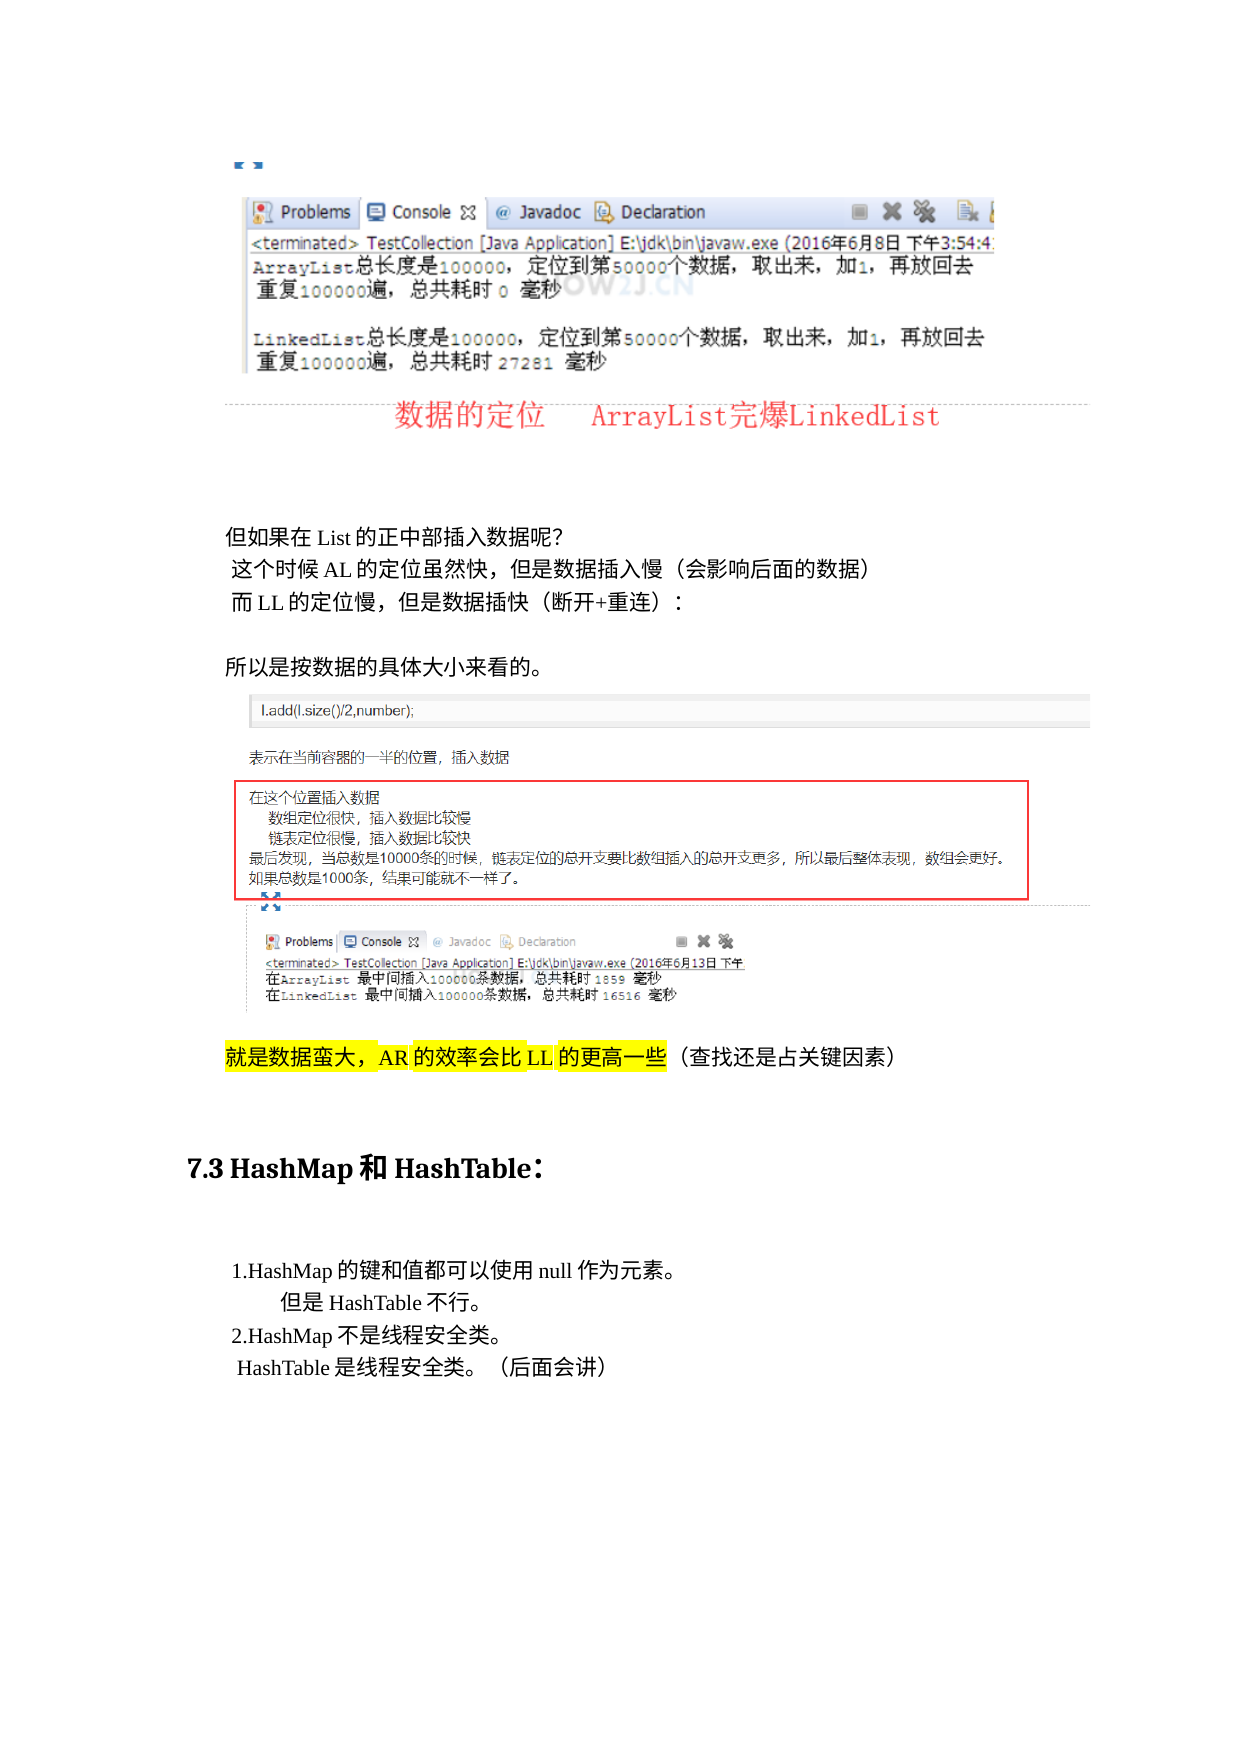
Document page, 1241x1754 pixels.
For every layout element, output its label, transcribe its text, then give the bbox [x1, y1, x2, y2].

list 就是数据蛮大，AR的效率会比LL的更高一些（查找还是占关键因素） [225, 1039, 1053, 1072]
list 1.HashMap的键和值都可以使用null作为元素。 [225, 1252, 1053, 1285]
list 而LL的定位慢，但是数据插快（断开+重连）： [225, 584, 1053, 617]
text HashTable是线程安全类。（后面会讲） [187, 1350, 1053, 1382]
list 但是HashTable不行。 [225, 1285, 1053, 1317]
text 2.HashMap不是线程安全类。 [187, 1317, 1053, 1350]
list 但如果在List的正中部插入数据呢？ [225, 519, 1053, 552]
picture [225, 682, 1091, 1013]
list 这个时候AL的定位虽然快，但是数据插入慢（会影响后面的数据） [225, 552, 1053, 584]
list 所以是按数据的具体大小来看的。 [225, 649, 1053, 682]
subtitle 7.3 HashMap和HashTable： [187, 1134, 1053, 1199]
picture [225, 162, 1091, 465]
